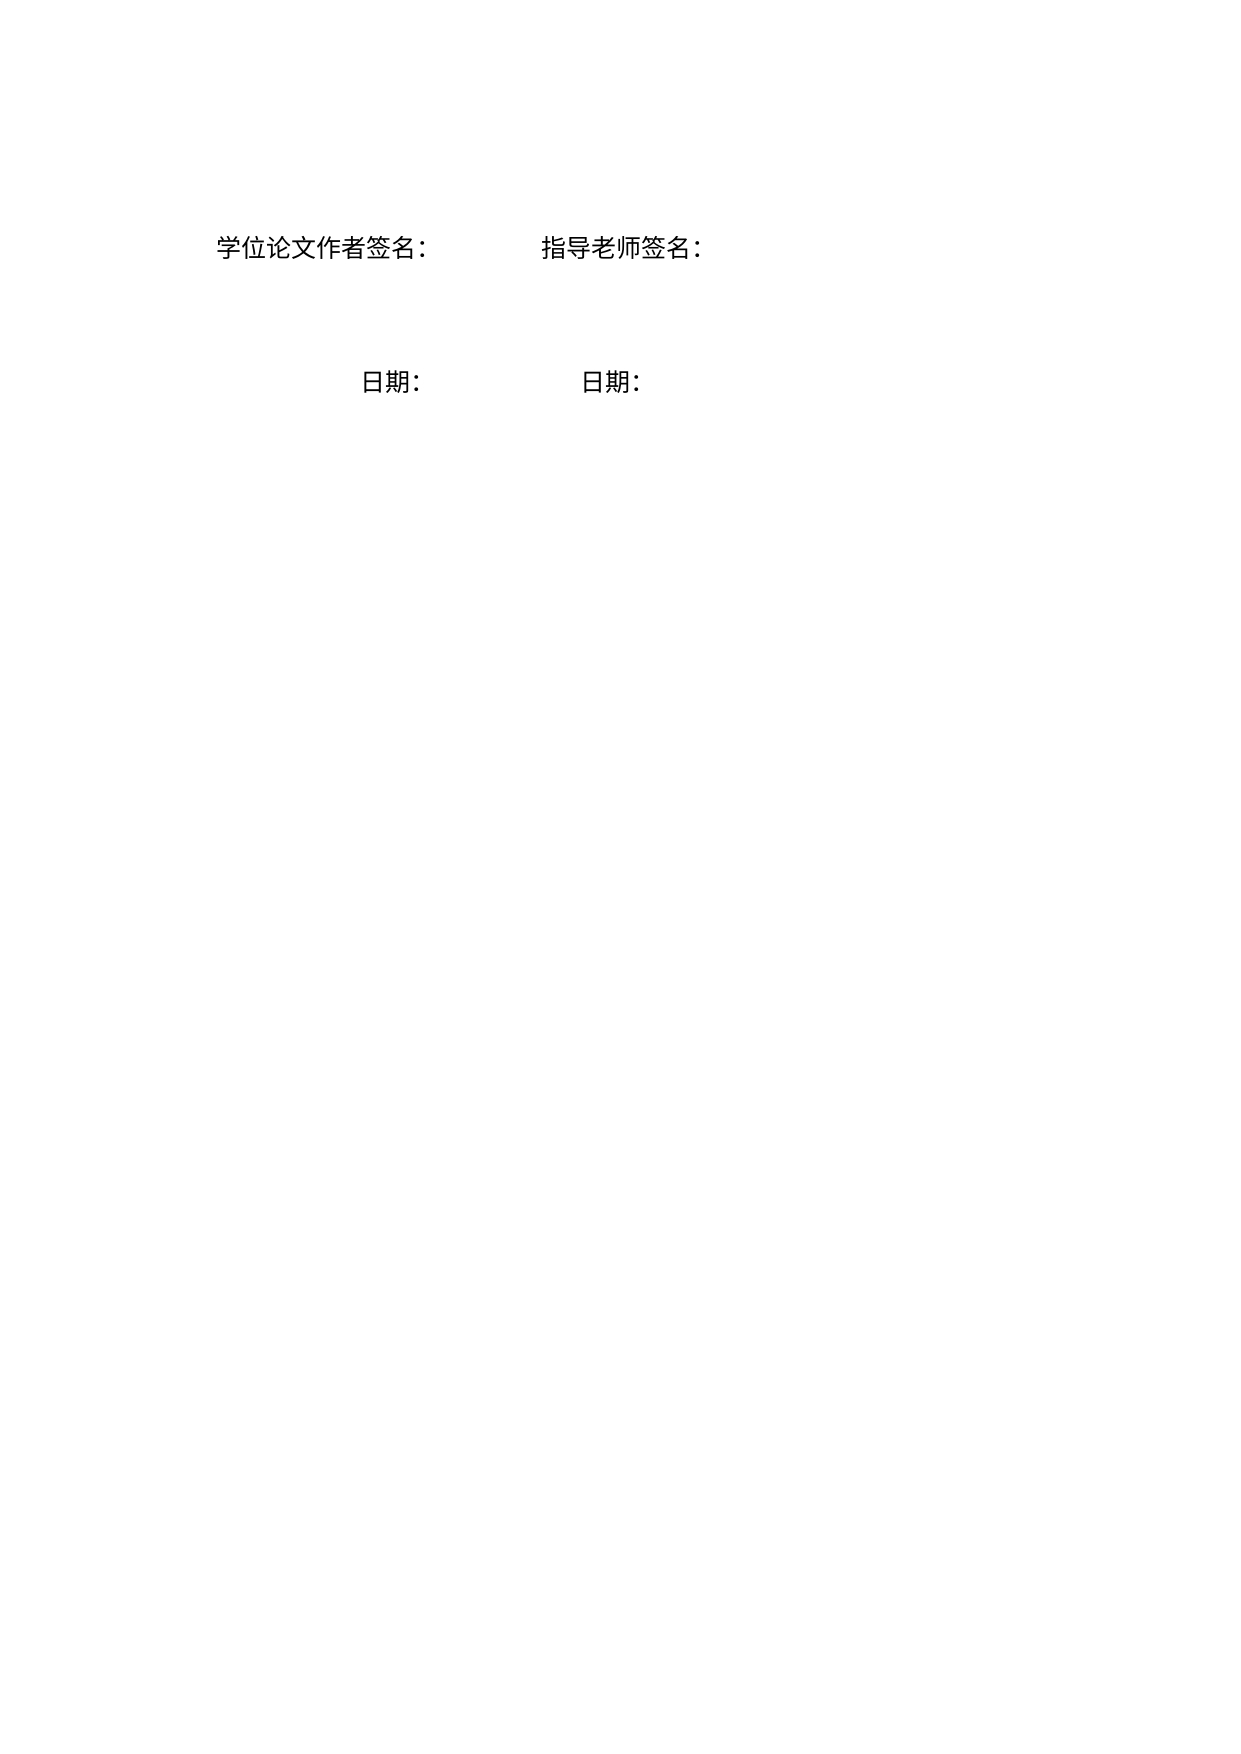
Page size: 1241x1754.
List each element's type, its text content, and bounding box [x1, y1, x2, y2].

text 日期： 日期： [153, 347, 1087, 414]
text 学位论文作者签名： 指导老师签名： [153, 212, 1087, 280]
